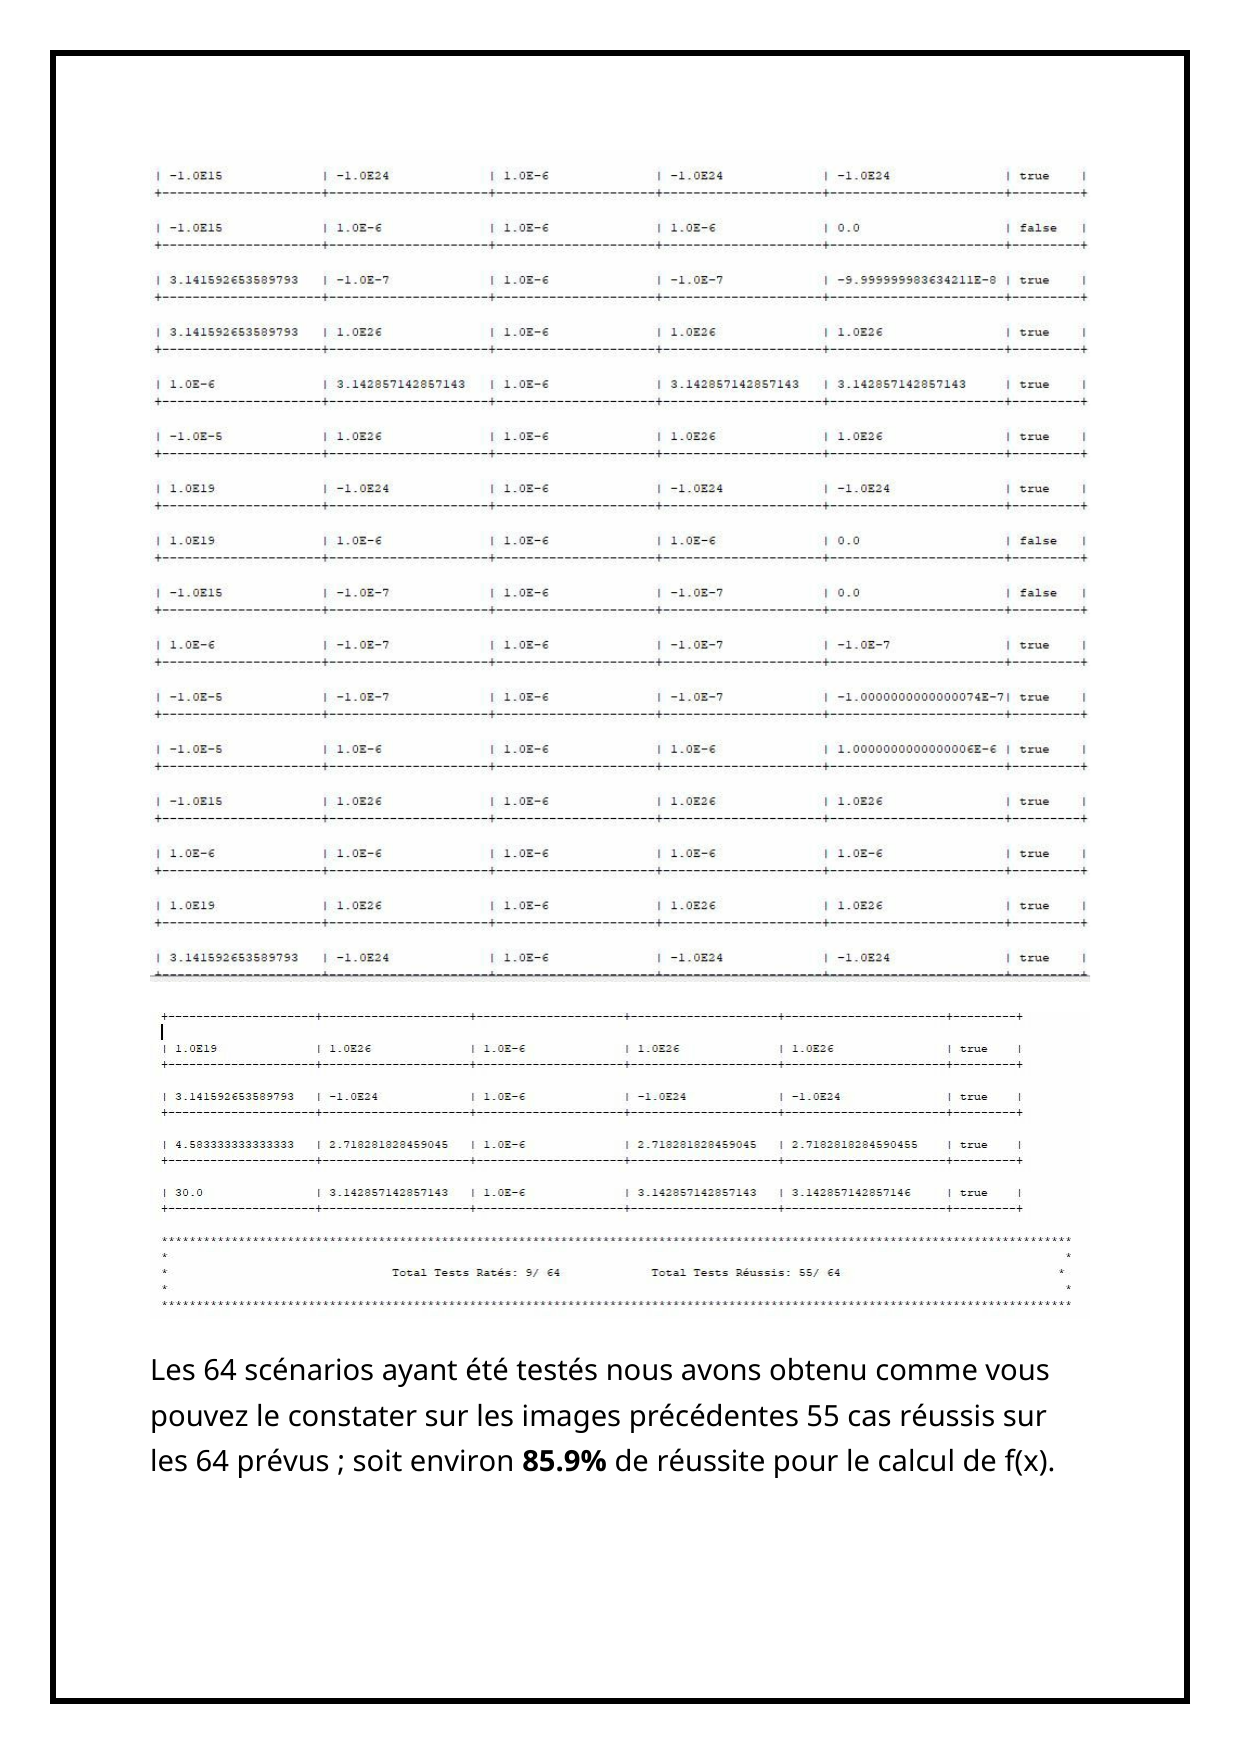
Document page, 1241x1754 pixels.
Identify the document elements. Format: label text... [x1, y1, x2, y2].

picture [150, 1012, 1091, 1319]
picture [150, 150, 1091, 982]
text Les 64 scénarios ayant été testés nous avons obtenu comme vous pouvez le constater sur les images précédentes 55 cas réussis sur les 64 prévus ; soit environ 85.9% de réussite pour le calcul de f(x). [150, 1349, 1090, 1480]
